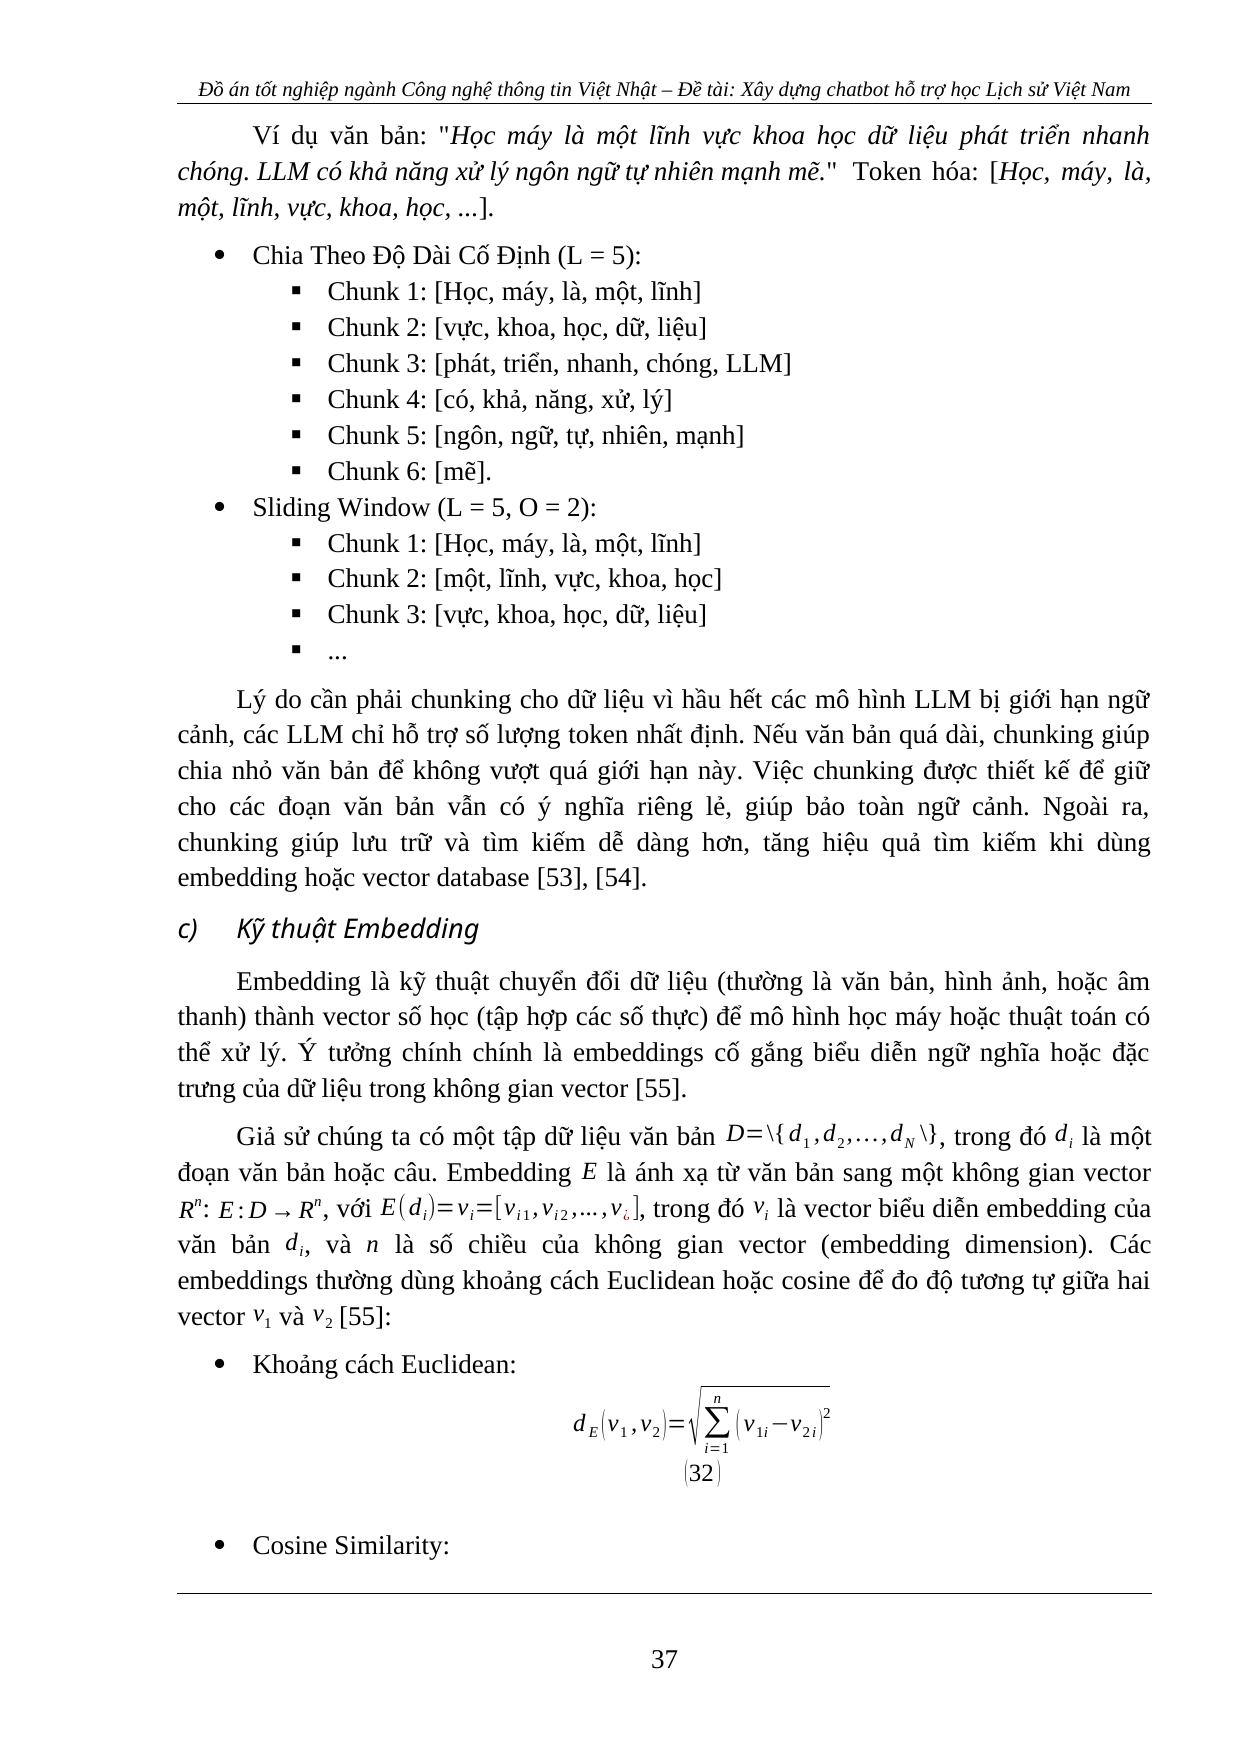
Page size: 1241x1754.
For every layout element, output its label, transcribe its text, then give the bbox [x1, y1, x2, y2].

list Khoảng cách Euclidean: [215, 1348, 1152, 1380]
list Chunk 3: [phát, triển, nhanh, chóng, LLM] [290, 347, 1152, 378]
list ... [290, 634, 1152, 666]
text Embedding là kỹ thuật chuyển đổi dữ liệu (thường là văn bản, hình ảnh, hoặc âm thanh) thành vector số học (tập hợp các số thực) để mô hình học máy hoặc thuật toán có thể xử lý. Ý tưởng chính chính là embeddings cố gắng biểu diễn ngữ nghĩa hoặc đặc trưng của dữ liệu trong không gian vector . [177, 965, 1152, 1103]
subtitle Kỹ thuật Embedding [177, 910, 1152, 947]
list Chunk 5: [ngôn, ngữ, tự, nhiên, mạnh] [290, 419, 1152, 450]
list Chunk 4: [có, khả, năng, xử, lý] [290, 383, 1152, 414]
list Sliding Window (L = 5, O = 2): [215, 491, 1152, 522]
list Chunk 1: [Học, máy, là, một, lĩnh] [290, 527, 1152, 558]
list Chia Theo Độ Dài Cố Định (L = 5): [215, 239, 1152, 270]
list Cosine Similarity: [215, 1529, 1152, 1560]
list Chunk 2: [một, lĩnh, vực, khoa, học] [290, 563, 1152, 594]
text Ví dụ văn bản: "Học máy là một lĩnh vực khoa học dữ liệu phát triển nhanh chóng. LLM có khả năng xử lý ngôn ngữ tự nhiên mạnh mẽ." Token hóa: [Học, máy, là, một, lĩnh, vực, khoa, học, ...]. [177, 119, 1152, 222]
list Chunk 6: [mẽ]. [290, 455, 1152, 486]
list Chunk 2: [vực, khoa, học, dữ, liệu] [290, 311, 1152, 342]
list Chunk 1: [Học, máy, là, một, lĩnh] [290, 275, 1152, 306]
list Chunk 3: [vực, khoa, học, dữ, liệu] [290, 598, 1152, 630]
text Lý do cần phải chunking cho dữ liệu vì hầu hết các mô hình LLM bị giới hạn ngữ cảnh, các LLM chỉ hỗ trợ số lượng token nhất định. Nếu văn bản quá dài, chunking giúp chia nhỏ văn bản để không vượt quá giới hạn này. Việc chunking được thiết kế để giữ cho các đoạn văn bản vẫn có ý nghĩa riêng lẻ, giúp bảo toàn ngữ cảnh. Ngoài ra, chunking giúp lưu trữ và tìm kiếm dễ dàng hơn, tăng hiệu quả tìm kiếm khi dùng embedding hoặc vector database . [177, 683, 1152, 893]
text Giả sử chúng ta có một tập dữ liệu văn bản , trong đó ​ là một đoạn văn bản hoặc câu. Embedding là ánh xạ từ văn bản sang một không gian vector : , với , trong đó ​ là vector biểu diễn embedding của văn bản , và là số chiều của không gian vector (embedding dimension). Các embeddings thường dùng khoảng cách Euclidean hoặc cosine để đo độ tương tự giữa hai vector ​ và : [177, 1120, 1152, 1331]
